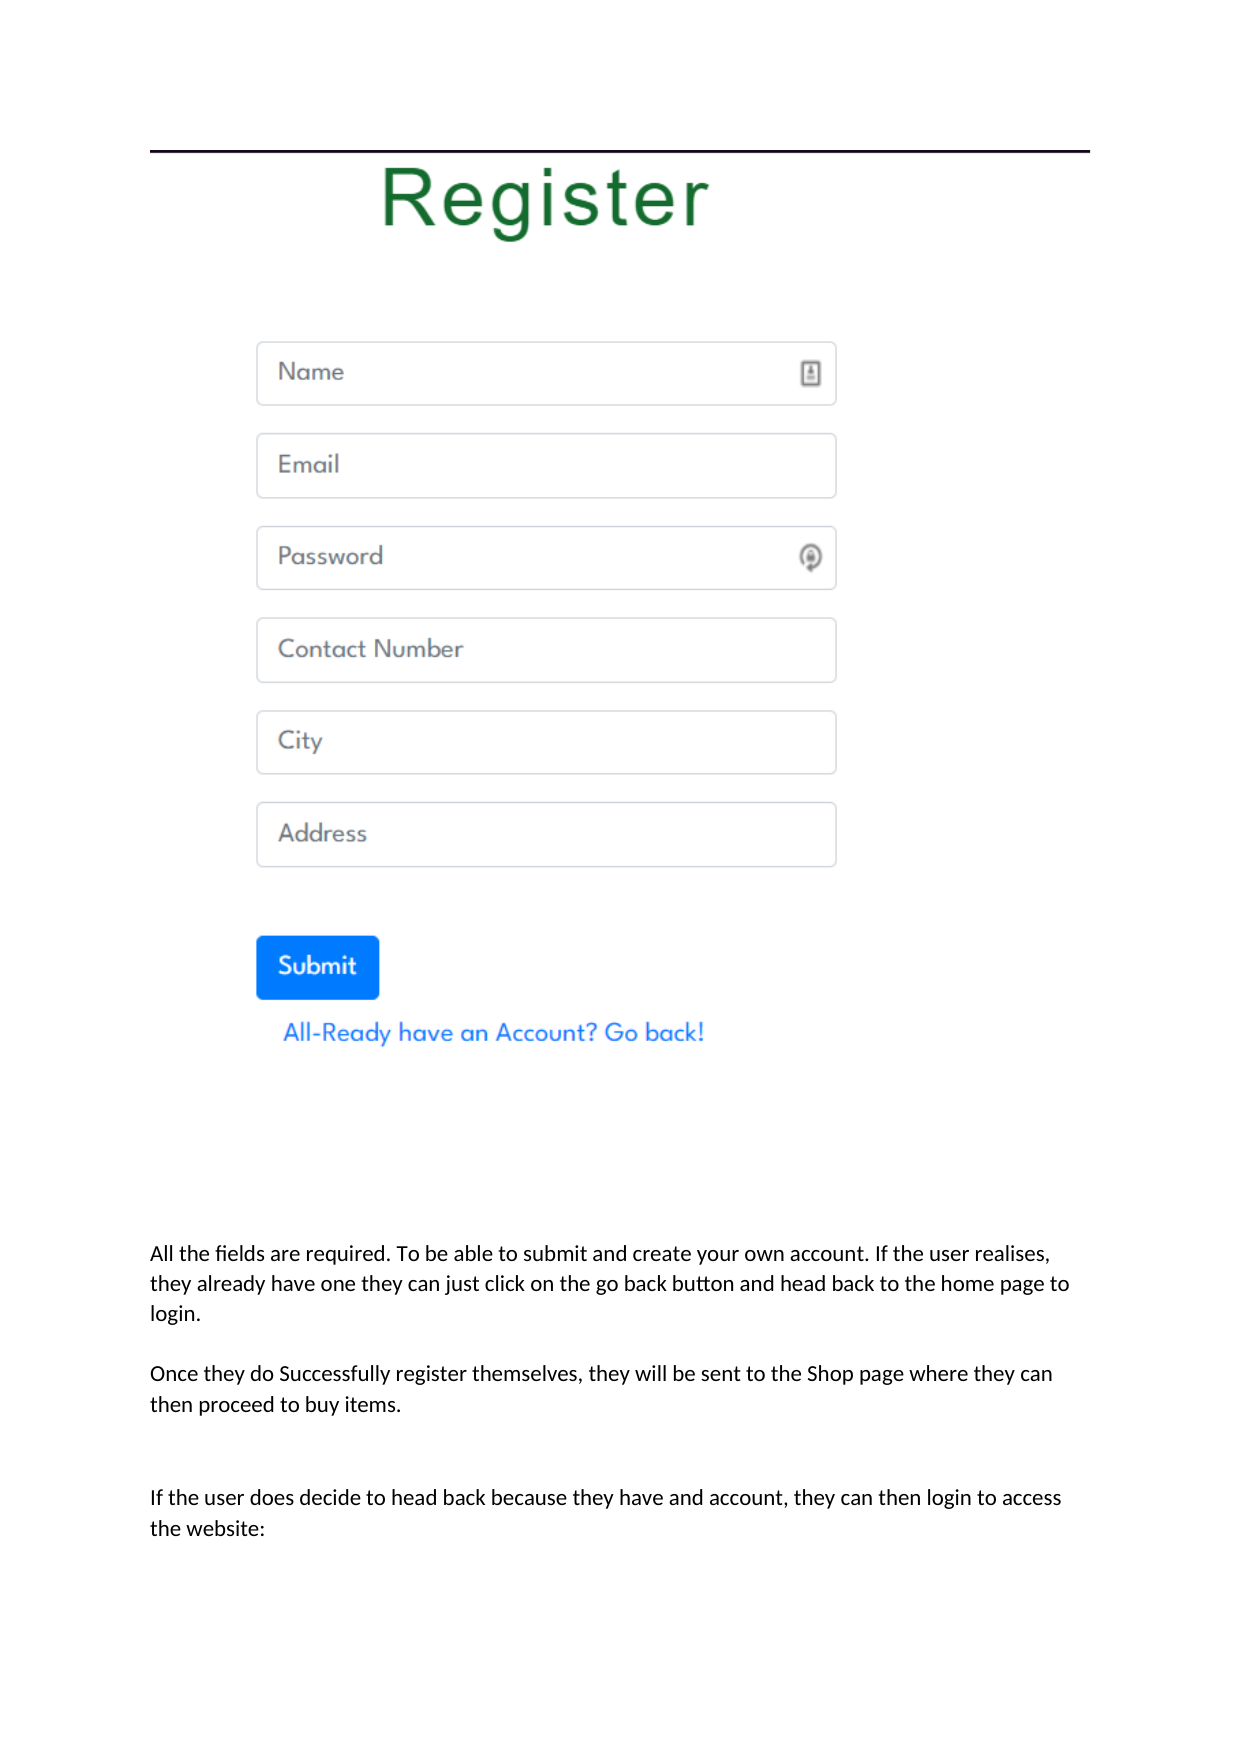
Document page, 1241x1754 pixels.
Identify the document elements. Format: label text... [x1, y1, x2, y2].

text All the fields are required. To be able to submit and create your own account. If the user realises, they already have one they can just click on the go back button and head back to the home page to login. Once they do Successfully register themselves, they will be sent to the Shop page where they can then proceed to buy items. [150, 1239, 1090, 1418]
text If the user does decide to head back because they have and account, they can then login to access the website: [150, 1483, 1090, 1542]
picture [150, 150, 1091, 1220]
